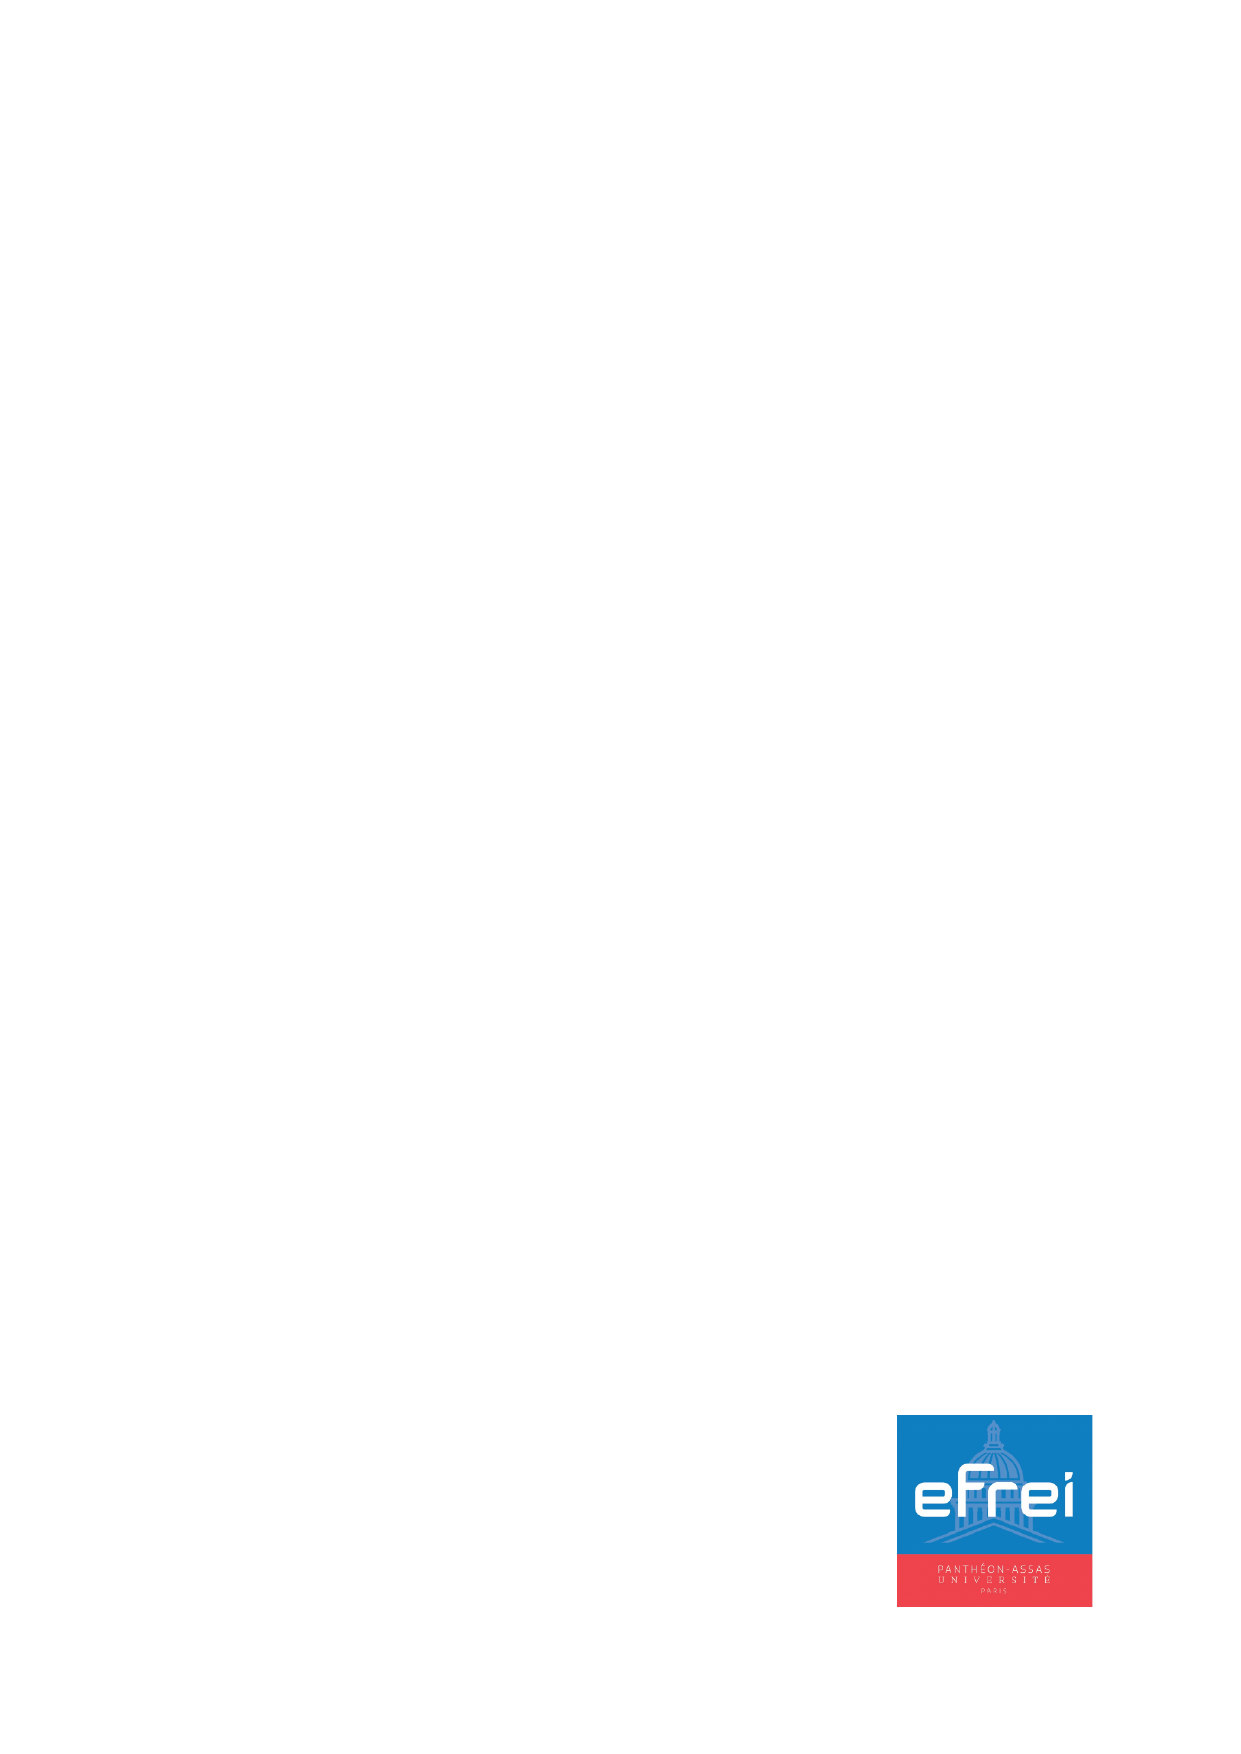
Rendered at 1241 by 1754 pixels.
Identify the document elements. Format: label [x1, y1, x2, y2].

picture [897, 1415, 1093, 1607]
